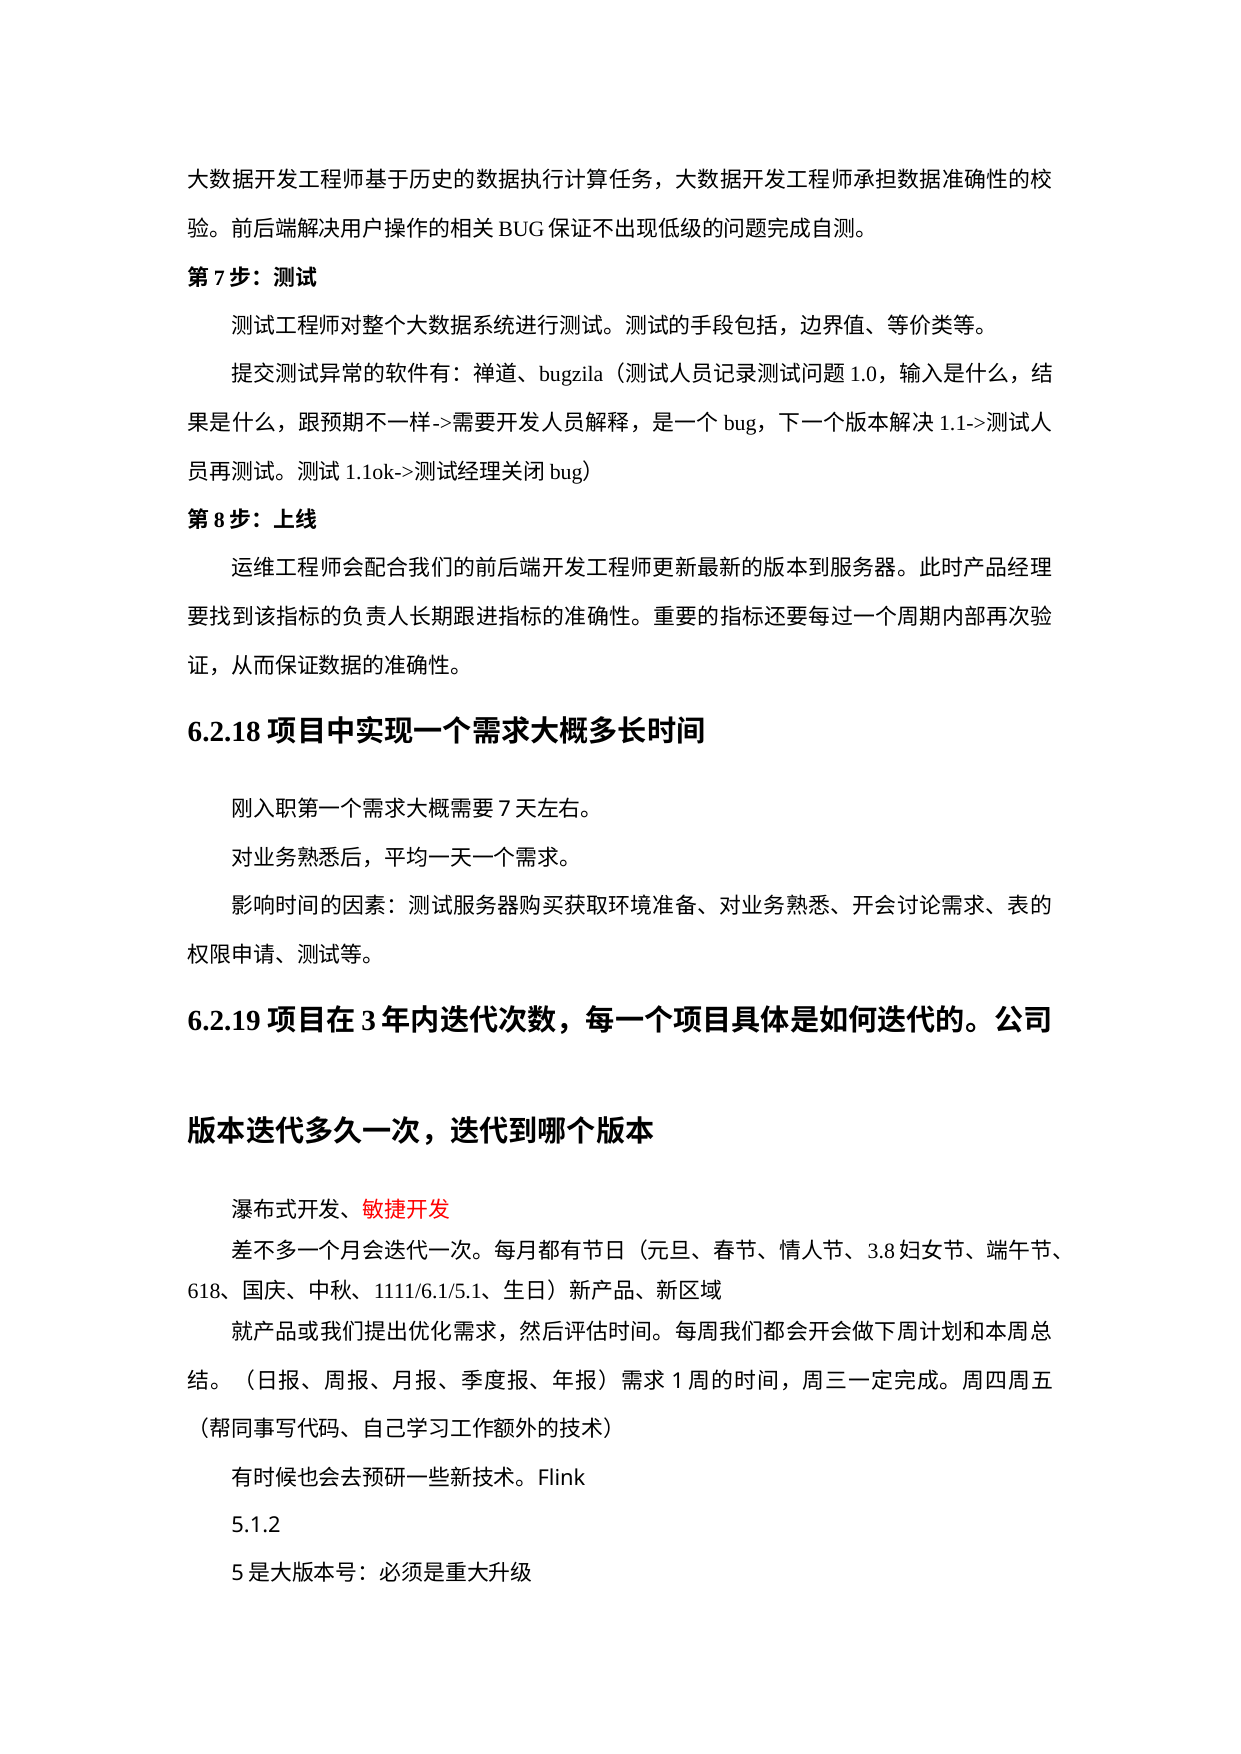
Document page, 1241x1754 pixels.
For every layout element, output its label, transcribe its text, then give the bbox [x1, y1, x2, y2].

text 对业务熟悉后，平均一天一个需求。 [187, 839, 1053, 872]
text 第8步：上线 [187, 502, 1053, 534]
text 提交测试异常的软件有：禅道、bugzila（测试人员记录测试问题1.0，输入是什么，结果是什么，跟预期不一样->需要开发人员解释，是一个bug，下一个版本解决1.1->测试人员再测试。测试1.1ok->测试经理关闭bug） [187, 356, 1053, 486]
text 测试工程师对整个大数据系统进行测试。测试的手段包括，边界值、等价类等。 [187, 307, 1053, 340]
text 有时候也会去预研一些新技术。Flink [187, 1459, 1053, 1492]
text 第7步：测试 [187, 259, 1053, 292]
text 刚入职第一个需求大概需要7天左右。 [187, 791, 1053, 824]
subtitle 6.2.18 项目中实现一个需求大概多长时间 [187, 696, 1053, 761]
text 5.1.2 [187, 1508, 1053, 1540]
text 5是大版本号：必须是重大升级 [187, 1555, 1053, 1588]
text 就产品或我们提出优化需求，然后评估时间。每周我们都会开会做下周计划和本周总结。（日报、周报、月报、季度报、年报）需求1周的时间，周三一定完成。周四周五（帮同事写代码、自己学习工作额外的技术） [187, 1313, 1053, 1443]
subtitle 6.2.19 项目在3年内迭代次数，每一个项目具体是如何迭代的。公司版本迭代多久一次，迭代到哪个版本 [187, 985, 1053, 1162]
text 运维工程师会配合我们的前后端开发工程师更新最新的版本到服务器。此时产品经理要找到该指标的负责人长期跟进指标的准确性。重要的指标还要每过一个周期内部再次验证，从而保证数据的准确性。 [187, 550, 1053, 680]
text 影响时间的因素：测试服务器购买获取环境准备、对业务熟悉、开会讨论需求、表的权限申请、测试等。 [187, 888, 1053, 969]
text 差不多一个月会迭代一次。每月都有节日（元旦、春节、情人节、3.8妇女节、端午节、618、国庆、中秋、1111/6.1/5.1、生日）新产品、新区域 [187, 1232, 1053, 1306]
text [187, 162, 1053, 243]
text 瀑布式开发、敏捷开发 [187, 1192, 1053, 1224]
